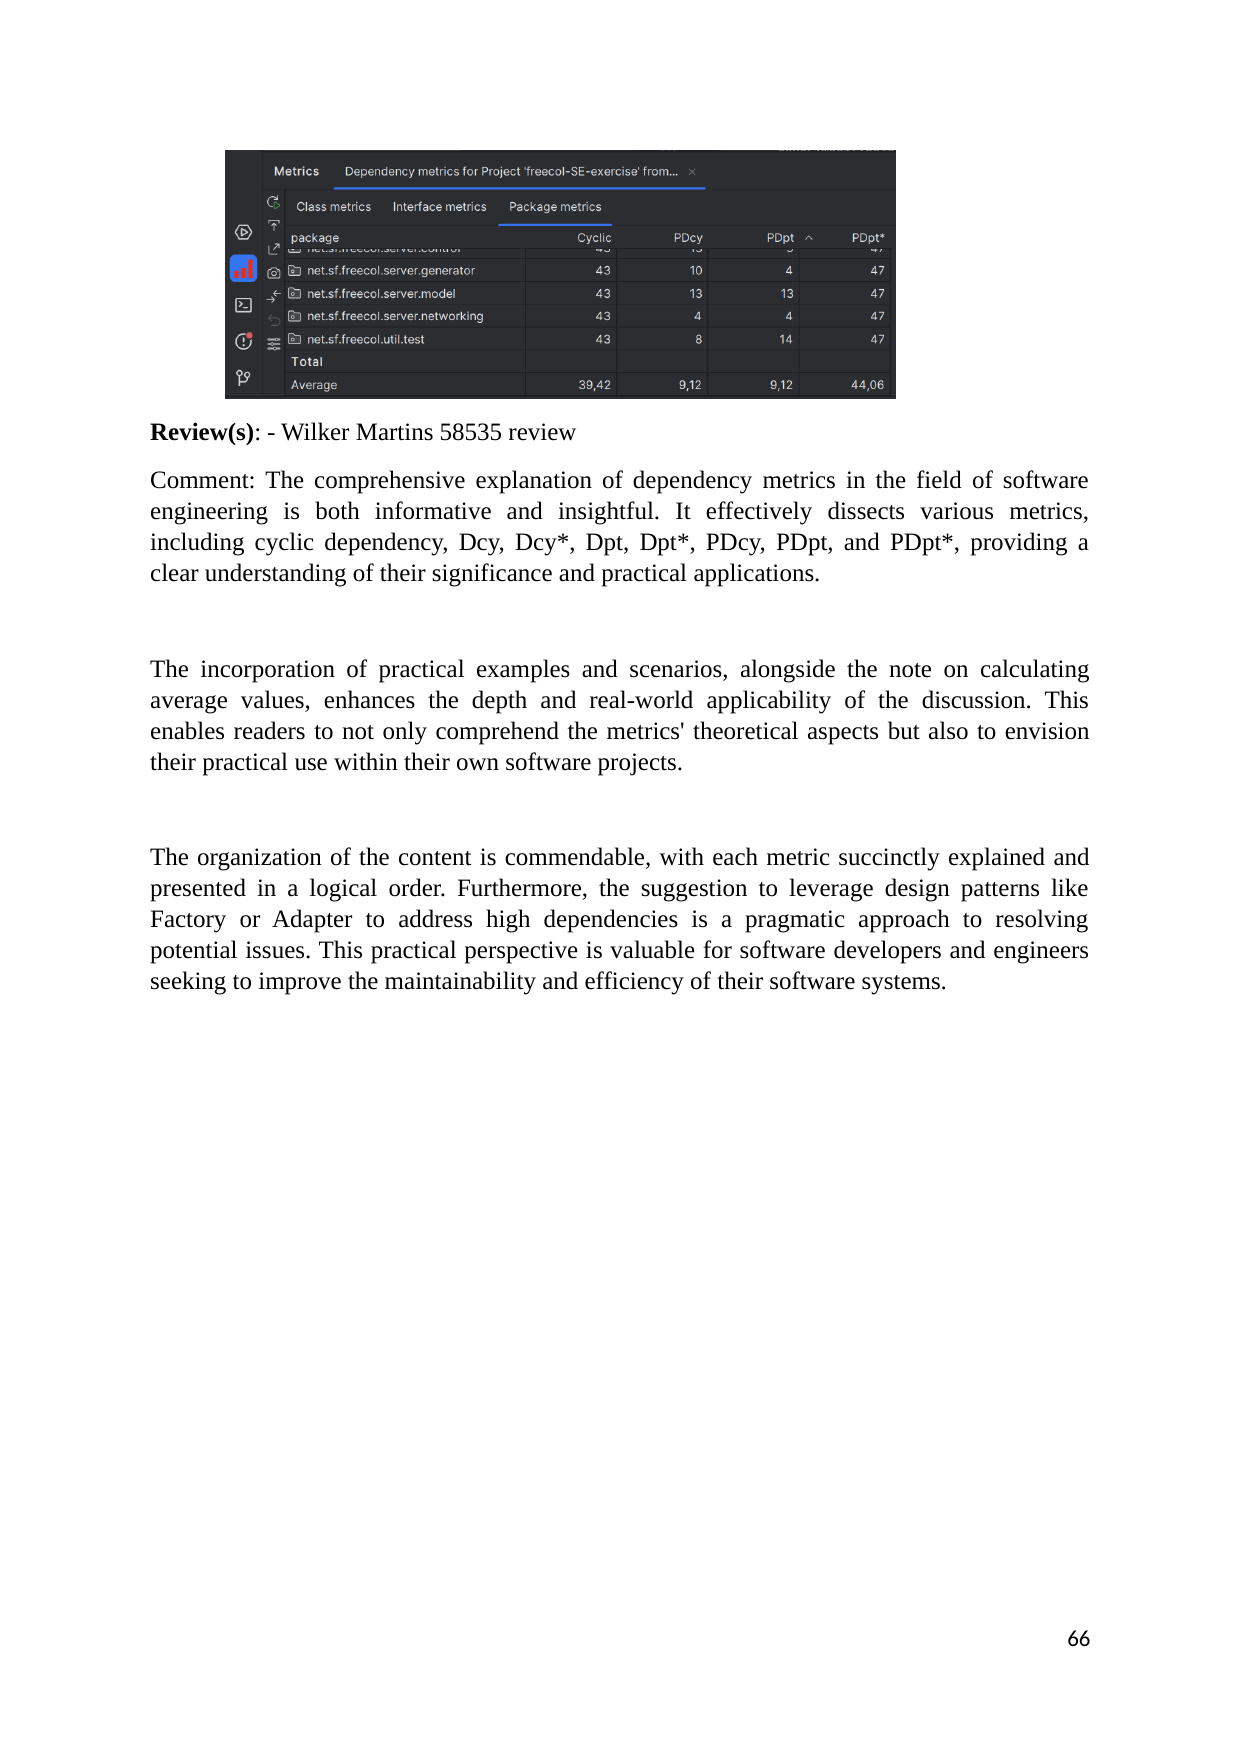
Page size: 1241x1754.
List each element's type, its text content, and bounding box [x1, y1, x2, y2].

text The incorporation of practical examples and scenarios, alongside the note on calculating average values, enhances the depth and real-world applicability of the discussion. This enables readers to not only comprehend the metrics' theoretical aspects but also to envision their practical use within their own software projects. [150, 654, 1090, 776]
picture [225, 150, 896, 399]
text The organization of the content is commendable, with each metric succinctly explained and presented in a logical order. Furthermore, the suggestion to leverage design patterns like Factory or Adapter to address high dependencies is a pragmatic approach to resolving potential issues. This practical perspective is valuable for software developers and engineers seeking to improve the maintainability and efficiency of their software systems. [150, 842, 1090, 995]
text Review(s): - Wilker Martins 58535 review [150, 417, 1090, 446]
text Comment: The comprehensive explanation of dependency metrics in the field of software engineering is both informative and insightful. It effectively dissects various metrics, including cyclic dependency, Dcy, Dcy*, Dpt, Dpt*, PDcy, PDpt, and PDpt*, providing a clear understanding of their significance and practical applications. [150, 465, 1090, 587]
